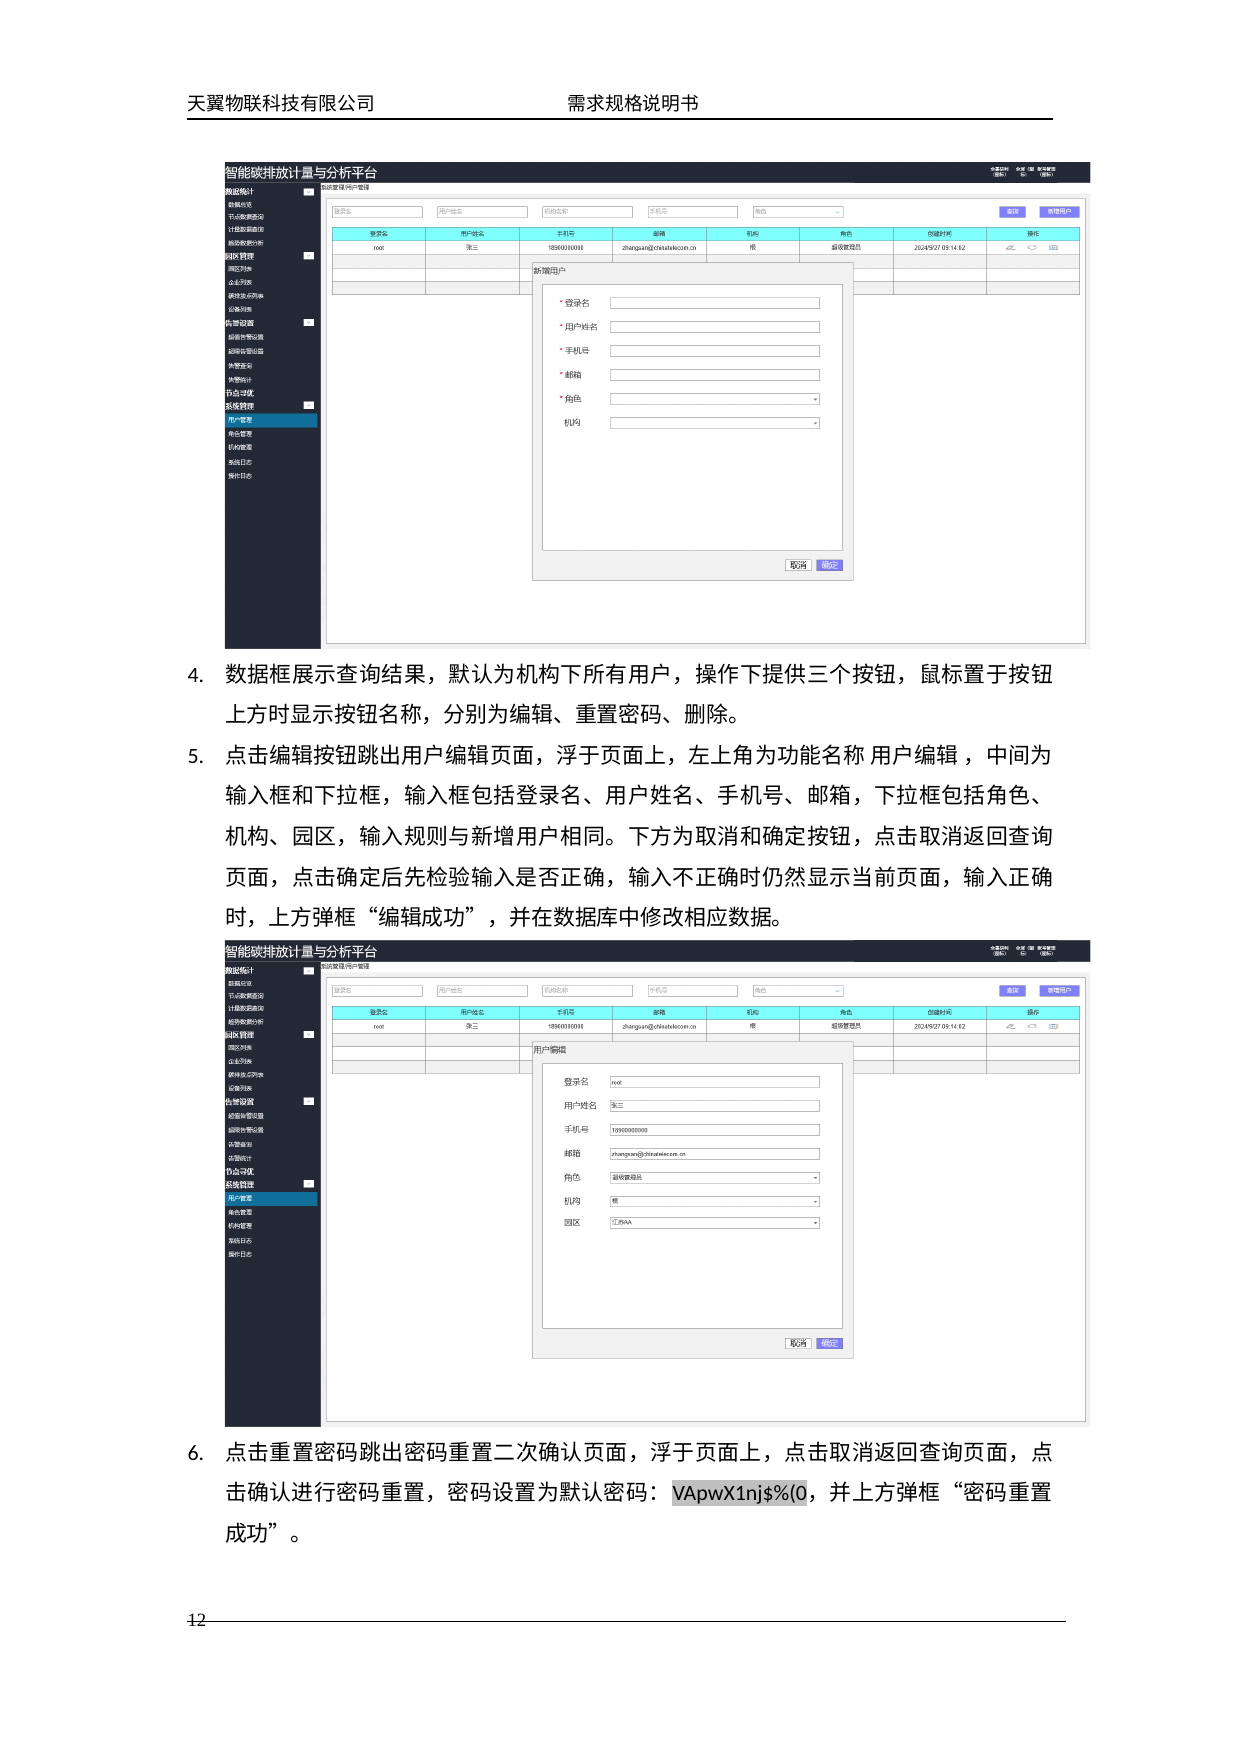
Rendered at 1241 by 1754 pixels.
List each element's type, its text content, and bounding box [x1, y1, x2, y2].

picture [224, 162, 1091, 649]
picture [224, 940, 1091, 1427]
list 数据框展示查询结果，默认为机构下所有用户，操作下提供三个按钮，鼠标置于按钮上方时显示按钮名称，分别为编辑、重置密码、删除。 [187, 656, 1053, 729]
list 点击编辑按钮跳出用户编辑页面，浮于页面上，左上角为功能名称 用户编辑 ，中间为输入框和下拉框，输入框包括登录名、用户姓名、手机号、邮箱，下拉框包括角色、机构、园区，输入规则与新增用户相同。下方为取消和确定按钮，点击取消返回查询页面，点击确定后先检验输入是否正确，输入不正确时仍然显示当前页面，输入正确时，上方弹框“编辑成功”，并在数据库中修改相应数据。 [187, 737, 1053, 932]
list 点击重置密码跳出密码重置二次确认页面，浮于页面上，点击取消返回查询页面，点击确认进行密码重置，密码设置为默认密码：VApwX1nj$%(0，并上方弹框“密码重置成功”。 [187, 1434, 1053, 1548]
